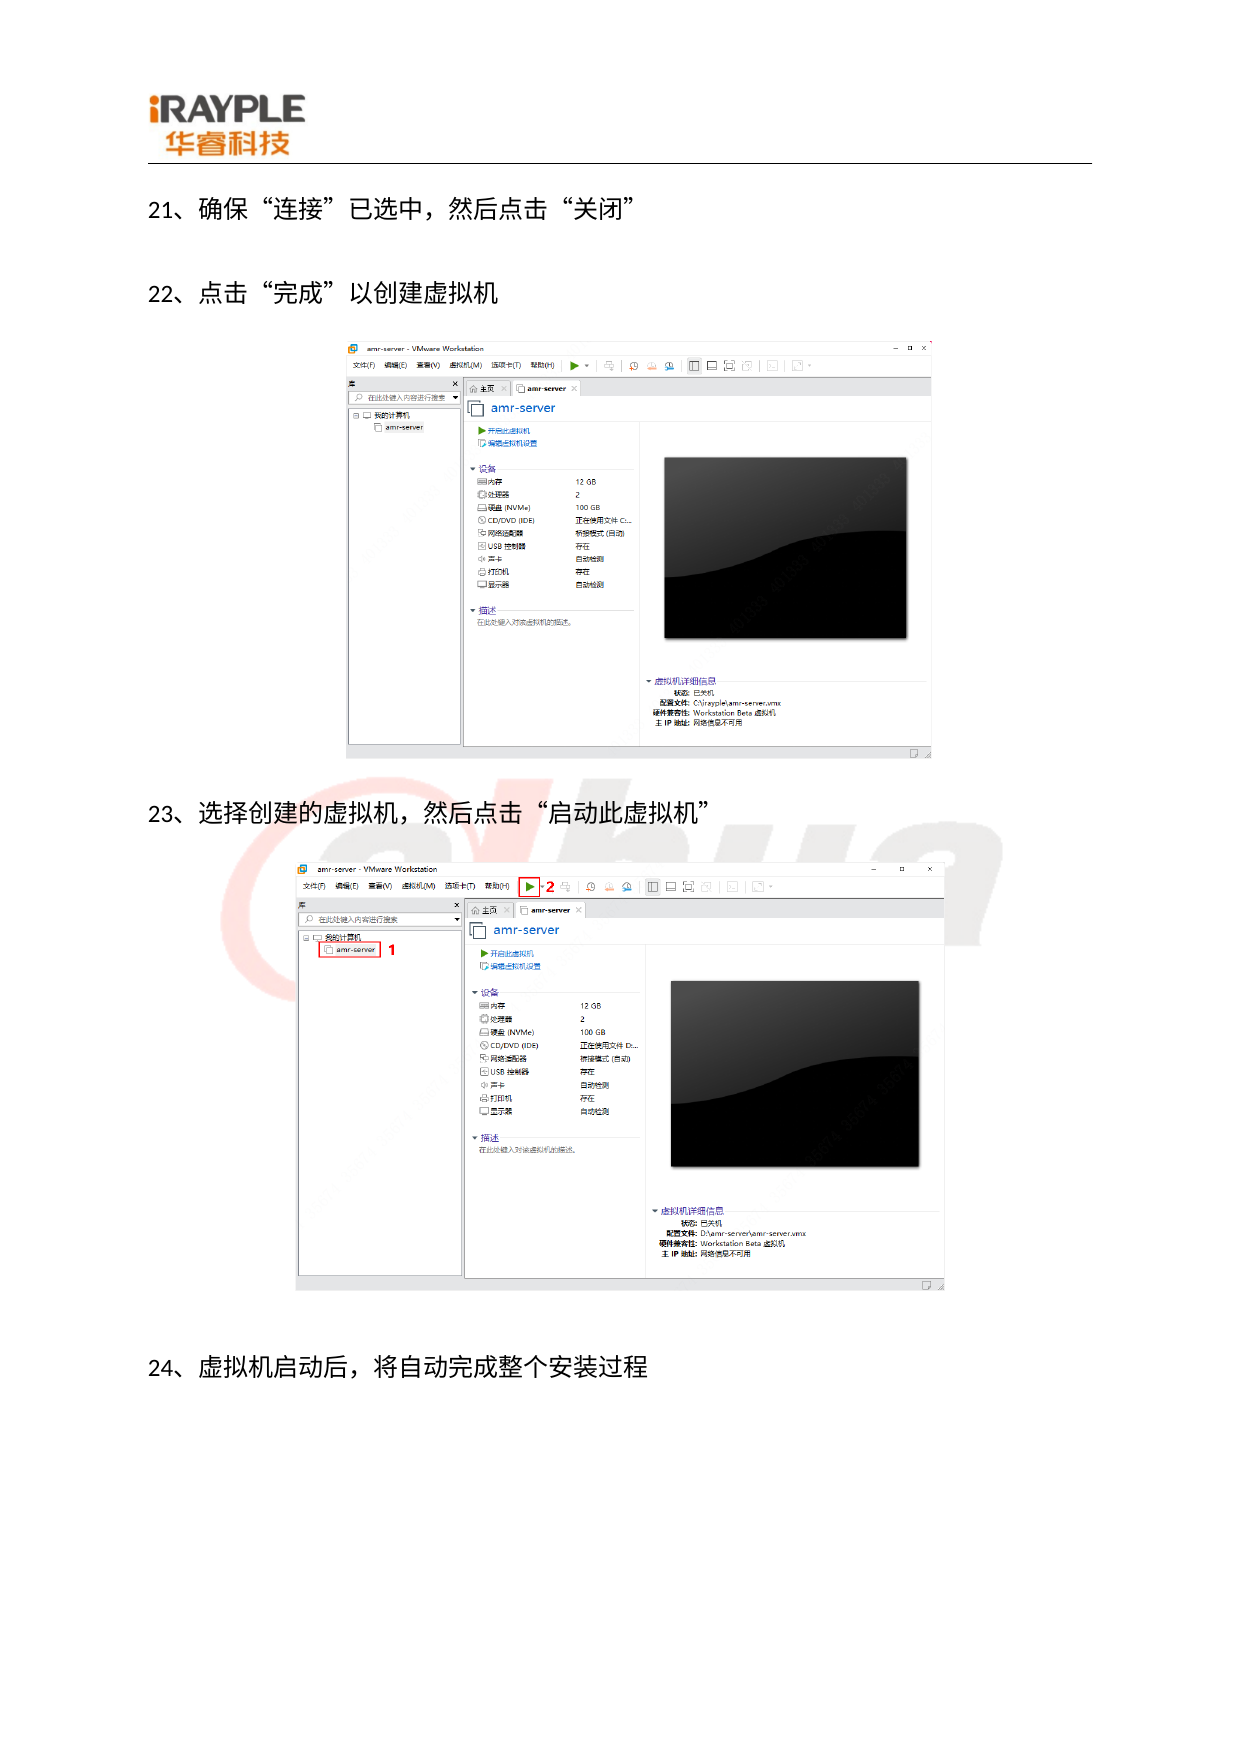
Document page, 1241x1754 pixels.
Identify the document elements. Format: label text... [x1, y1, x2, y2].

picture [346, 341, 932, 759]
picture [295, 862, 945, 1291]
text 21、确保“连接”已选中，然后点击“关闭” [148, 176, 1092, 241]
text 22、点击“完成”以创建虚拟机 [148, 259, 1092, 324]
text 23、选择创建的虚拟机，然后点击“启动此虚拟机” [148, 779, 1092, 844]
text 24、虚拟机启动后，将自动完成整个安装过程 [148, 1333, 1092, 1398]
picture [147, 88, 312, 161]
